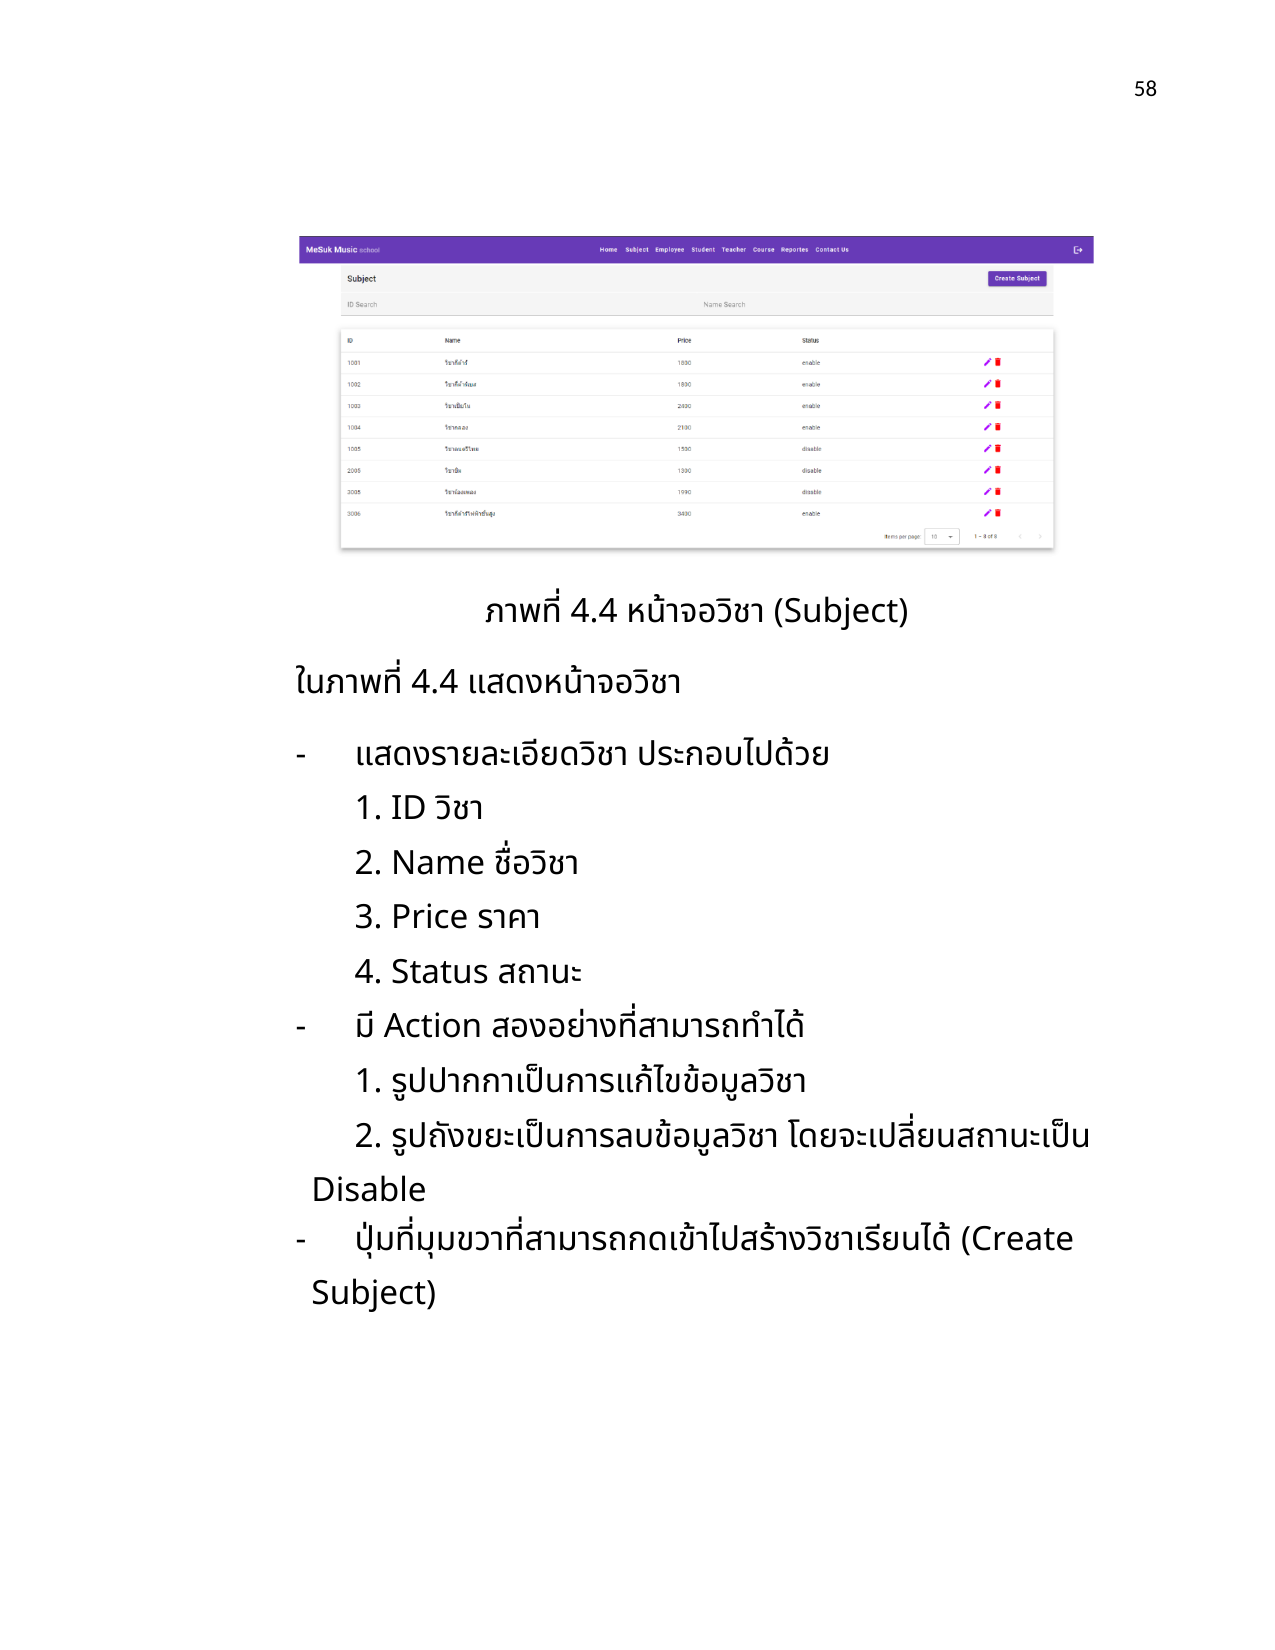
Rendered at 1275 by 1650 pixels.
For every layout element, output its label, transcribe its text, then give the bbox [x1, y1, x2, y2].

list มี Action สองอย่างที่สามารถทำได้ [295, 1002, 1157, 1053]
text ในภาพที่ 4.4 แสดงหน้าจอวิชา [236, 658, 1157, 709]
list แสดงรายละเอียดวิชา ประกอบไปด้วย [295, 729, 1157, 780]
list - ปุ่มที่มุมขวาที่สามารถกดเข้าไปสร้างวิชาเรียนได้ (Create Subject) [295, 1214, 1157, 1314]
list 4. Status สถานะ [311, 948, 1157, 998]
list 2. รูปถังขยะเป็นการลบข้อมูลวิชา โดยจะเปลี่ยนสถานะเป็น Disable [311, 1111, 1157, 1211]
text ภาพที่ 4.4 หน้าจอวิชา (Subject) [236, 587, 1157, 637]
list 2. Name ชื่อวิชา [311, 838, 1157, 889]
picture [299, 236, 1094, 568]
list 1. ID วิชา [311, 784, 1157, 834]
list 3. Price ราคา [311, 893, 1157, 944]
list 1. รูปปากกาเป็นการแก้ไขข้อมูลวิชา [311, 1057, 1157, 1107]
